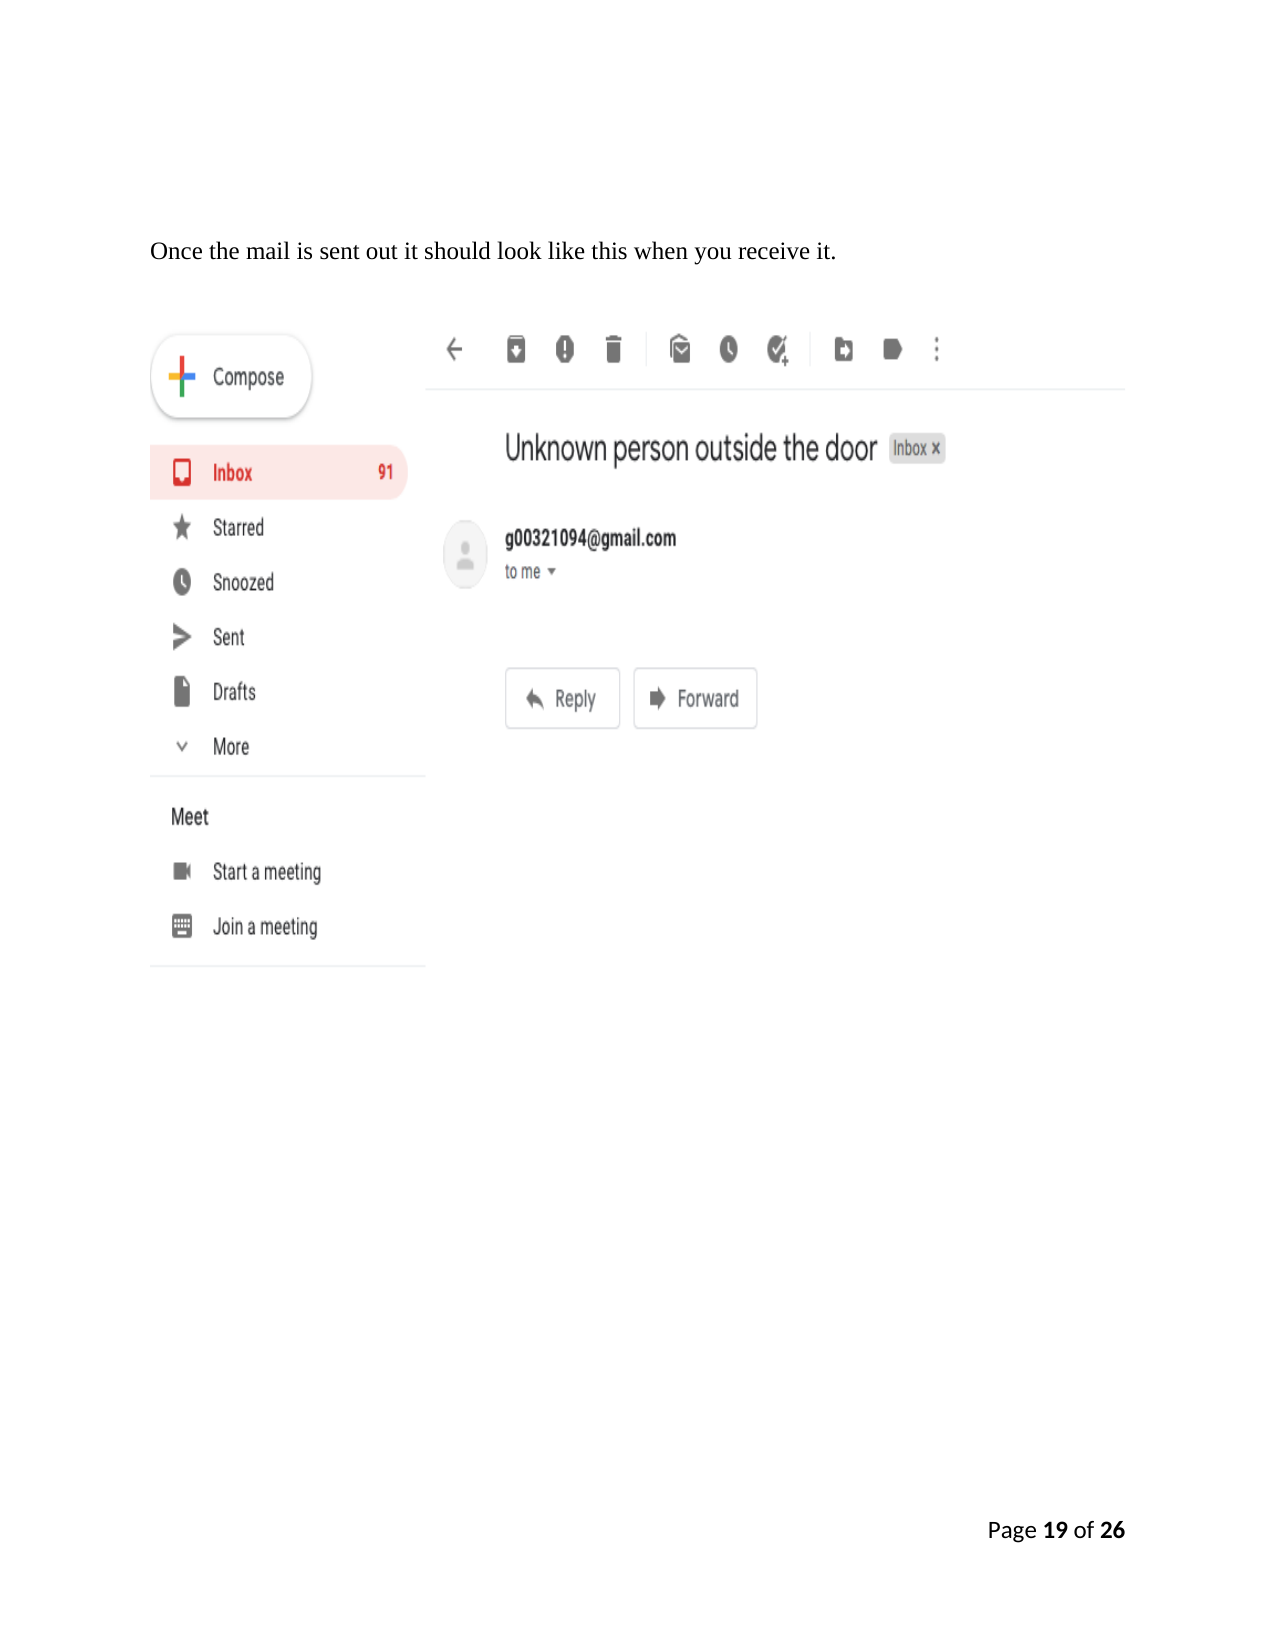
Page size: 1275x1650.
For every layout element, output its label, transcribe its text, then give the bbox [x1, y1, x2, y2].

picture [150, 322, 1125, 981]
text Once the mail is sent out it should look like this when you receive it. [150, 236, 1125, 265]
